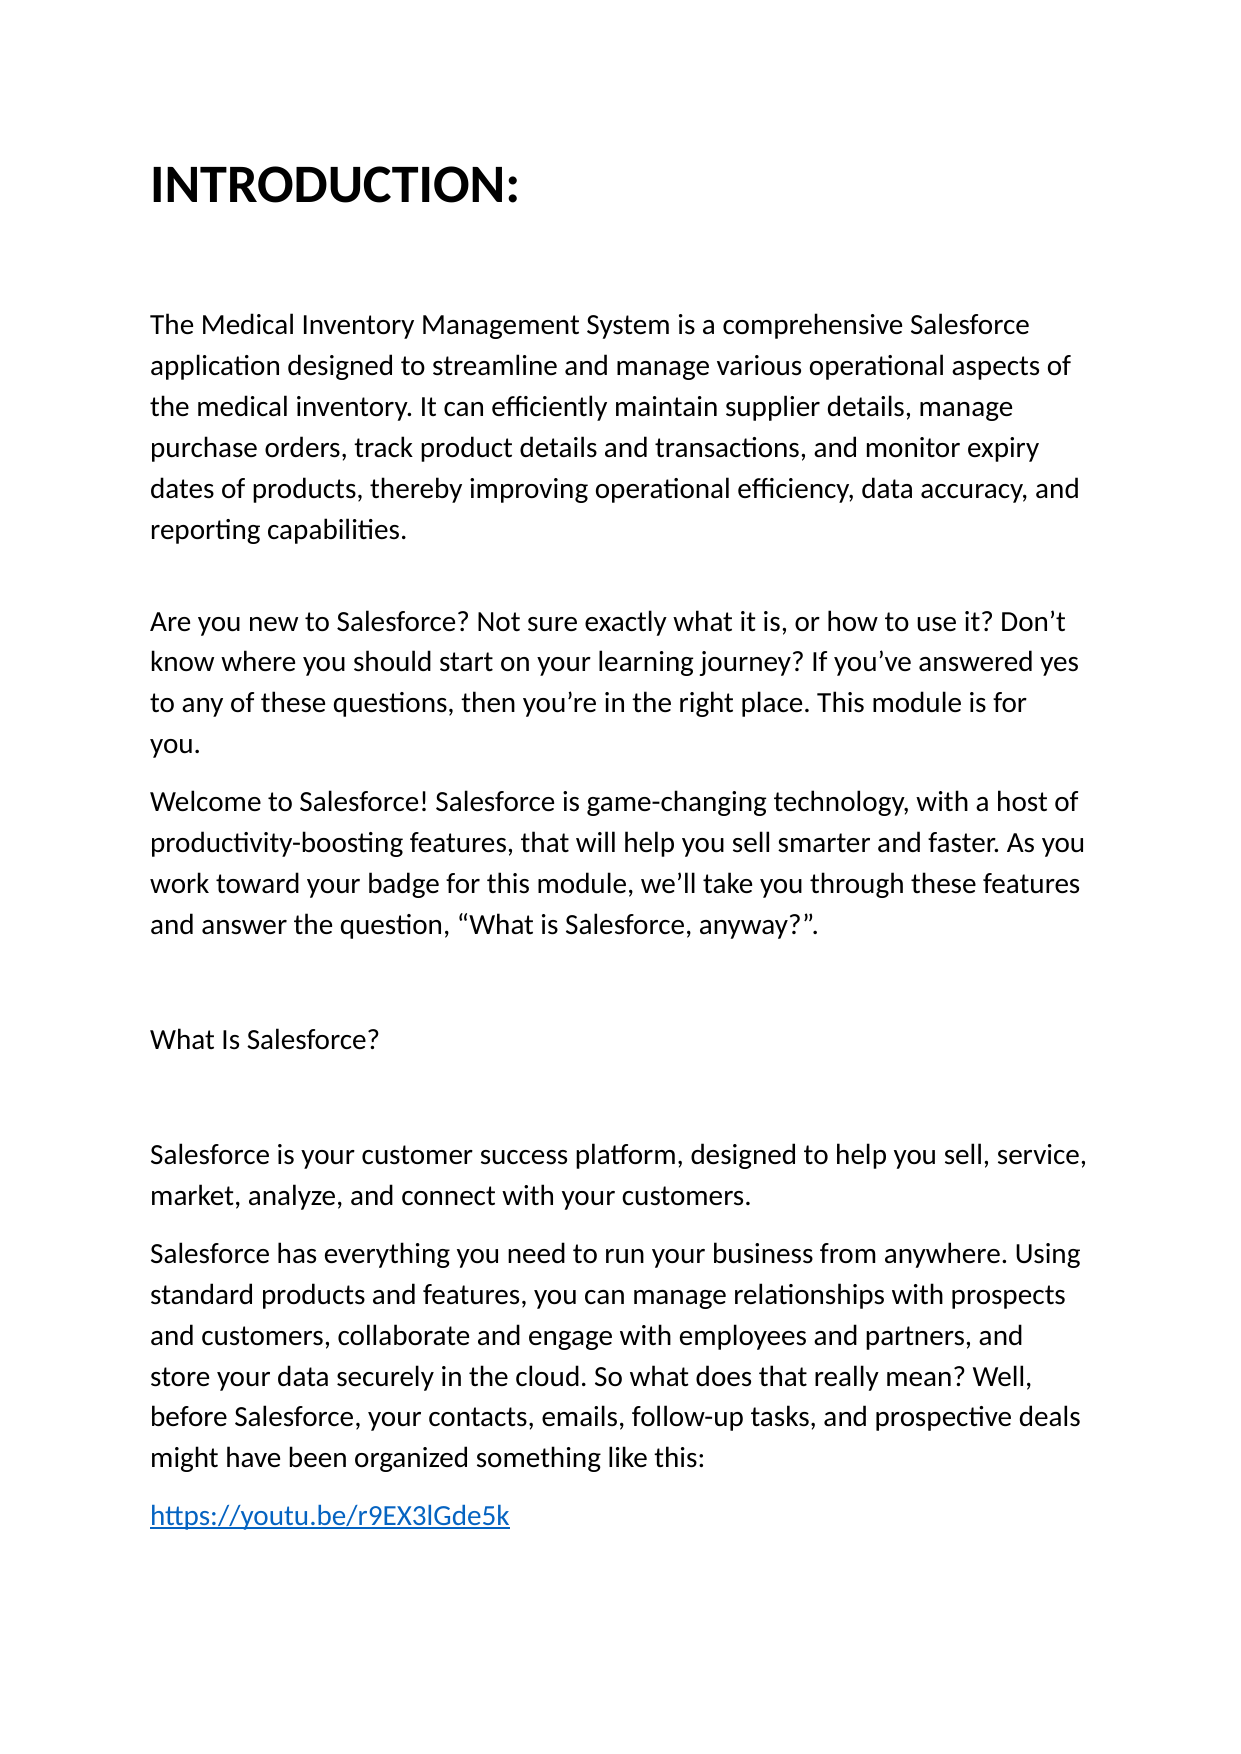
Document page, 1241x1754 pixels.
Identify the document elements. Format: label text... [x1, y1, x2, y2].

text INTRODUCTION: [150, 150, 1090, 216]
text https://youtu.be/r9EX3lGde5k [150, 1497, 1090, 1533]
text Salesforce is your customer success platform, designed to help you sell, service, market, analyze, and connect with your customers. [150, 1136, 1090, 1213]
text Are you new to Salesforce? Not sure exactly what it is, or how to use it? Don’t know where you should start on your learning journey? If you’ve answered yes to any of these questions, then you’re in the right place. This module is for you. [150, 603, 1090, 761]
text Welcome to Salesforce! Salesforce is game-changing technology, with a host of productivity-boosting features, that will help you sell smarter and faster. As you work toward your badge for this module, we’ll take you through these features and answer the question, “What is Salesforce, anyway?”. [150, 783, 1090, 941]
text What Is Salesforce? [150, 1021, 1090, 1057]
text Salesforce has everything you need to run your business from anywhere. Using standard products and features, you can manage relationships with prospects and customers, collaborate and engage with employees and partners, and store your data securely in the cloud. So what does that really mean? Well, before Salesforce, your contacts, emails, follow-up tasks, and prospective deals might have been organized something like this: [150, 1235, 1090, 1475]
text The Medical Inventory Management System is a comprehensive Salesforce application designed to streamline and manage various operational aspects of the medical inventory. It can efficiently maintain supplier details, manage purchase orders, track product details and transactions, and monitor expiry dates of products, thereby improving operational efficiency, data accuracy, and reporting capabilities. [150, 306, 1090, 581]
